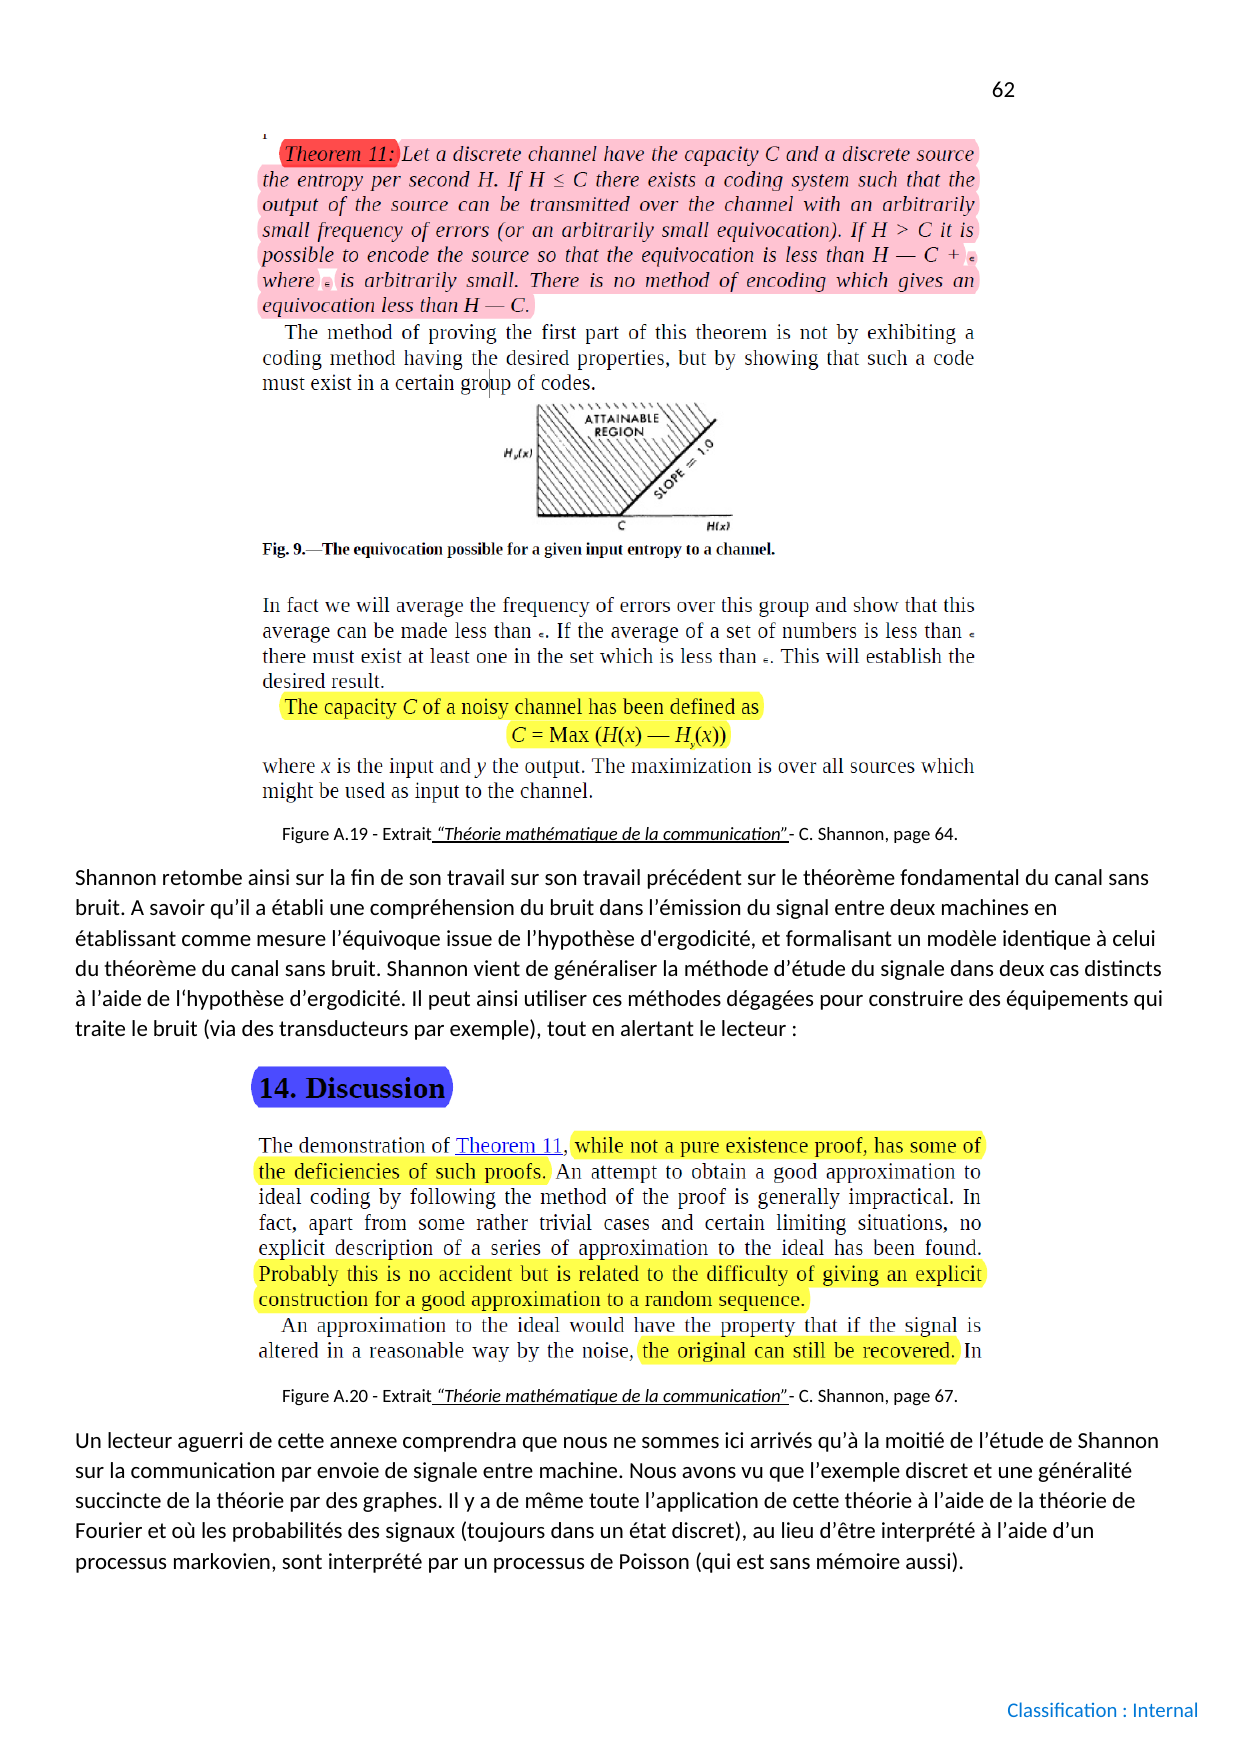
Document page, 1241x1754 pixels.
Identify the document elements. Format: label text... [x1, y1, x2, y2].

text Figure A.20 - Extrait “Théorie mathématique de la communication”- C. Shannon, page 67. [75, 1385, 1165, 1408]
text Shannon retombe ainsi sur la fin de son travail sur son travail précédent sur le théorème fondamental du canal sans bruit. A savoir qu’il a établi une compréhension du bruit dans l’émission du signal entre deux machines en établissant comme mesure l’équivoque issue de l’hypothèse d'ergodicité, et formalisant un modèle identique à celui du théorème du canal sans bruit. Shannon vient de généraliser la méthode d’étude du signale dans deux cas distincts à l’aide de l‘hypothèse d’ergodicité. Il peut ainsi utiliser ces méthodes dégagées pour construire des équipements qui traite le bruit (via des transducteurs par exemple), tout en alertant le lecteur : [75, 863, 1165, 1042]
picture [245, 1061, 995, 1366]
text Figure A.19 - Extrait “Théorie mathématique de la communication”- C. Shannon, page 64. [75, 822, 1165, 845]
text Un lecteur aguerri de cette annexe comprendra que nous ne sommes ici arrivés qu’à la moitié de l’étude de Shannon sur la communication par envoie de signale entre machine. Nous avons vu que l’exemple discret et une généralité succincte de la théorie par des graphes. Il y a de même toute l’application de cette théorie à l’aide de la théorie de Fourier et où les probabilités des signaux (toujours dans un état discret), au lieu d’être interprété à l’aide d’un processus markovien, sont interprété par un processus de Poisson (qui est sans mémoire aussi). [75, 1426, 1165, 1575]
picture [245, 134, 995, 803]
